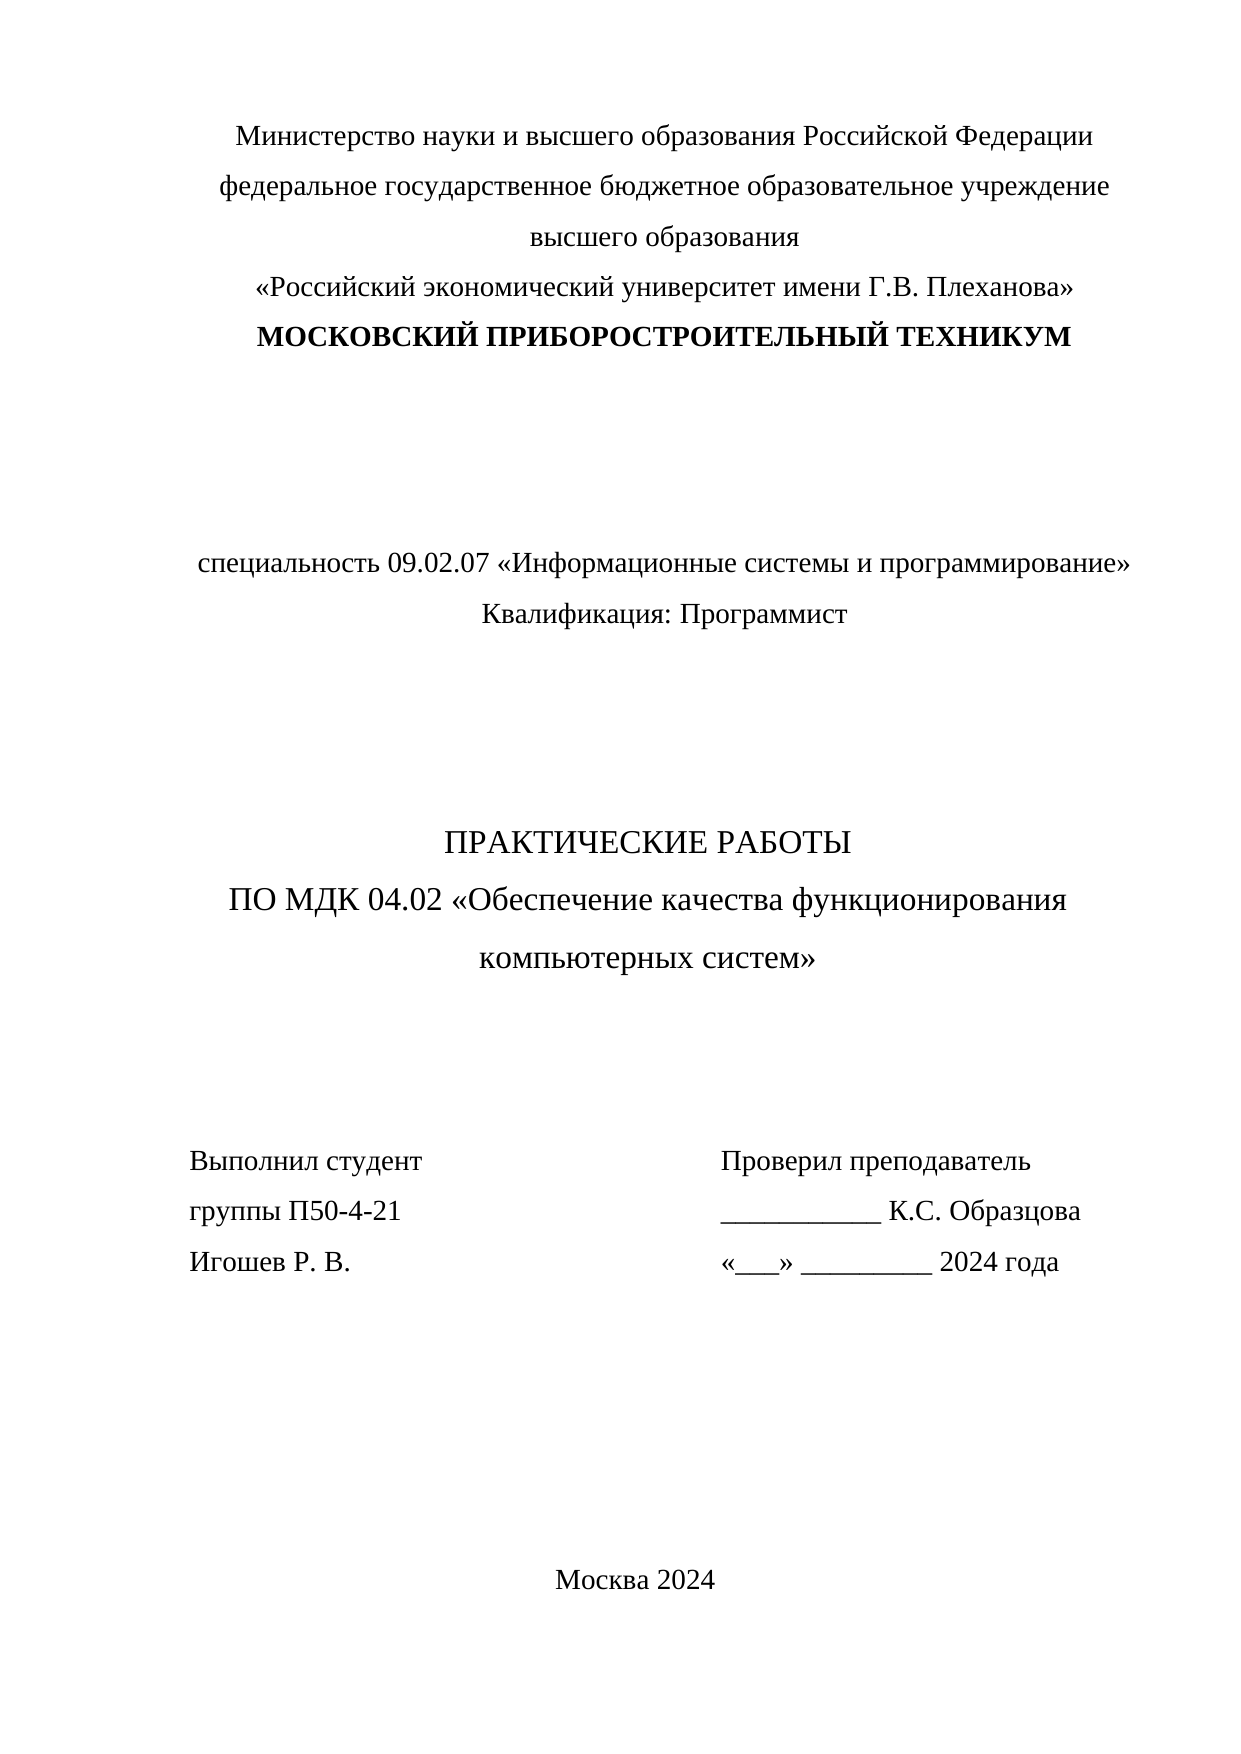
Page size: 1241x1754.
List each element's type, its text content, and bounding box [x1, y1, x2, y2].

text Министерство науки и высшего образования Российской Федерации [177, 118, 1152, 152]
text «Российский экономический университет имени Г.В. Плеханова» [177, 269, 1152, 303]
text Москва 2024 [118, 1562, 1152, 1596]
text ПО МДК 04.02 «Обеспечение качества функционирования компьютерных систем» [177, 880, 1118, 1026]
text специальность 09.02.07 «Информационные системы и программирование» [177, 546, 1152, 579]
table_header Проверил преподаватель ___________ К.С. Образцова «___» _________ 2024 года [709, 1143, 1137, 1344]
text ПРАКТИЧЕСКИЕ РАБОТЫ [177, 822, 1118, 861]
text МОСКОВСКИЙ ПРИБОРОСТРОИТЕЛЬНЫЙ ТЕХНИКУМ [177, 319, 1152, 353]
table_header Выполнил студент группы П50-4-21 Игошев Р. В. [177, 1143, 709, 1344]
text Квалификация: Программист [177, 596, 1152, 629]
text федеральное государственное бюджетное образовательное учреждение высшего образования [177, 168, 1152, 252]
